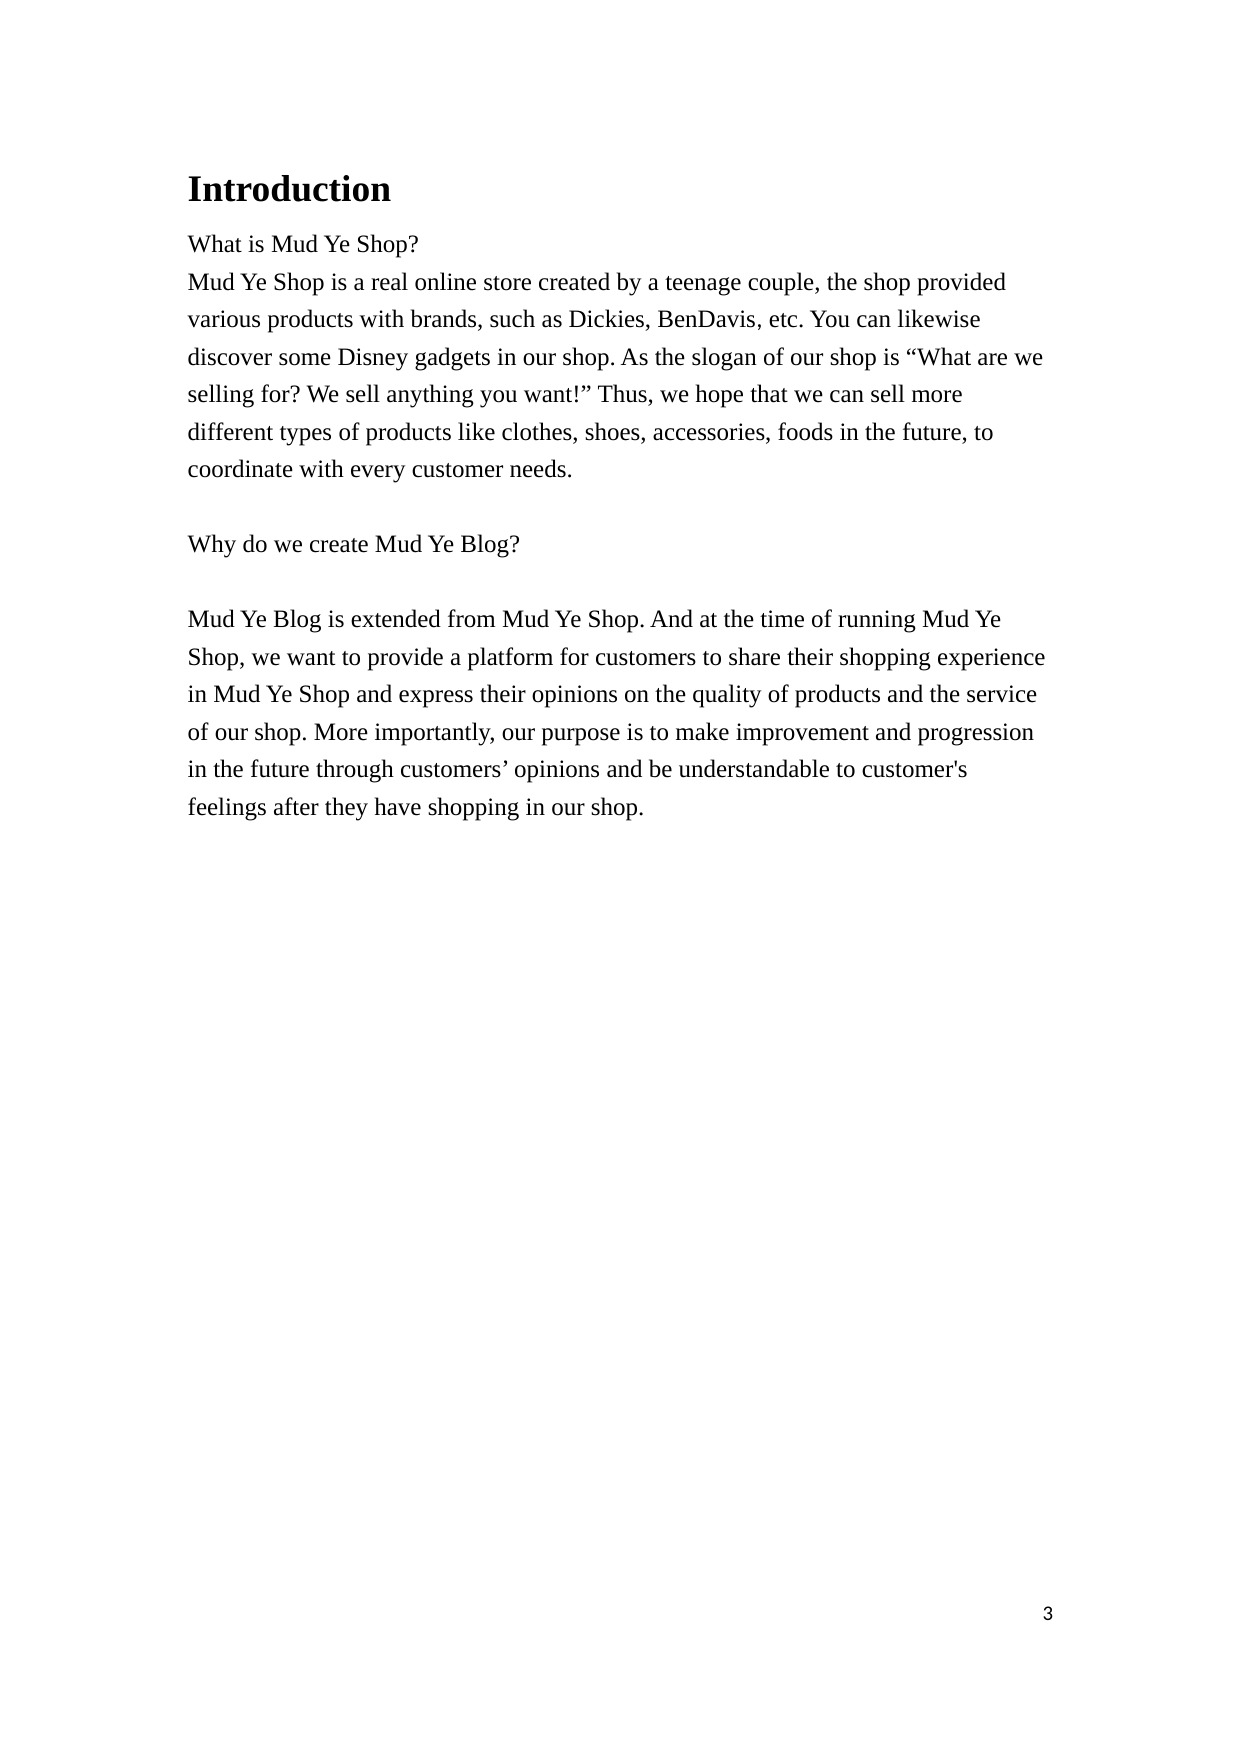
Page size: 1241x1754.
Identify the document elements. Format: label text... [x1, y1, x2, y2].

text Introduction [187, 150, 1053, 225]
text What is Mud Ye Shop? [187, 225, 1053, 262]
text Mud Ye Shop is a real online store created by a teenage couple, the shop provided various products with brands, such as Dickies, BenDavis, etc. You can likewise discover some Disney gadgets in our shop. As the slogan of our shop is “What are we selling for? We sell anything you want!” Thus, we hope that we can sell more different types of products like clothes, shoes, accessories, foods in the future, to coordinate with every customer needs. [187, 262, 1053, 487]
text Mud Ye Blog is extended from Mud Ye Shop. And at the time of running Mud Ye Shop, we want to provide a platform for customers to share their shopping experience in Mud Ye Shop and express their opinions on the quality of products and the service of our shop. More importantly, our purpose is to make improvement and progression in the future through customers’ opinions and be understandable to customer's feelings after they have shopping in our shop. [187, 600, 1053, 825]
text Why do we create Mud Ye Blog? [187, 525, 1053, 562]
